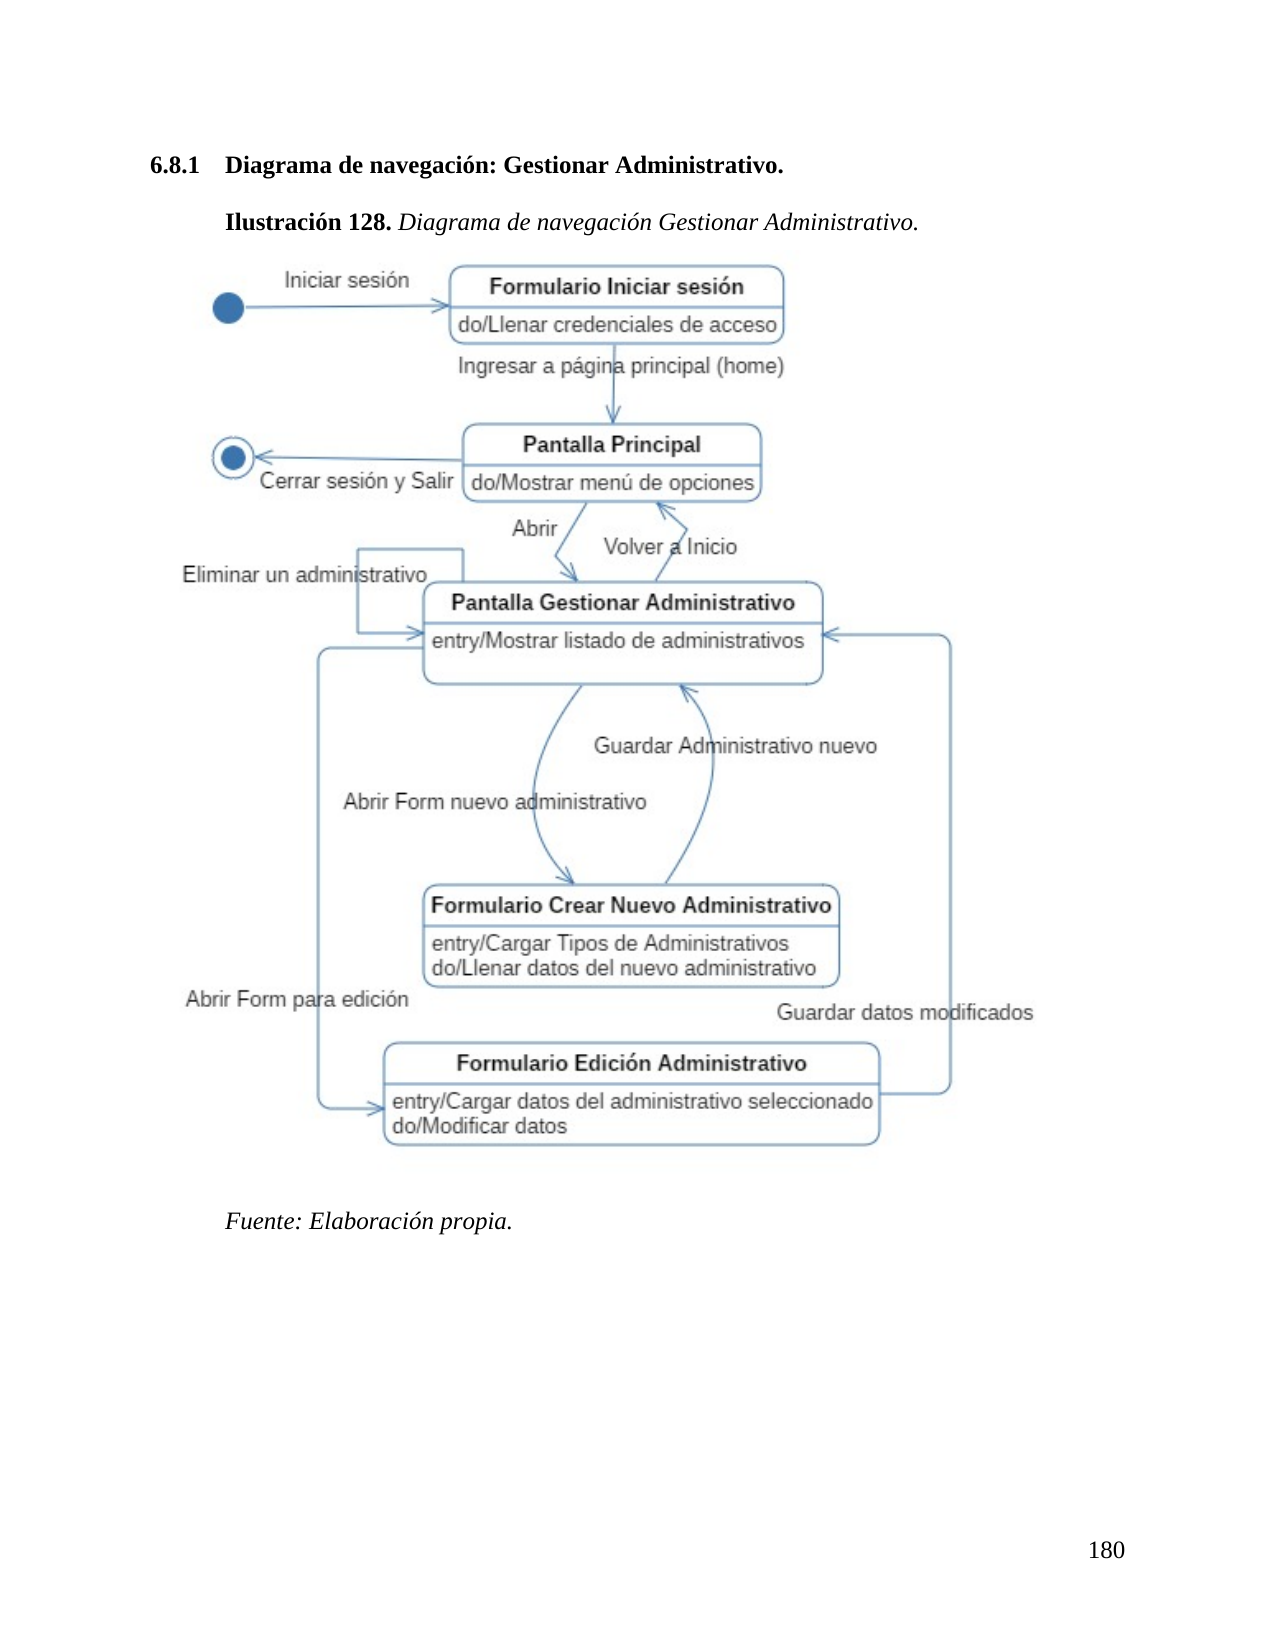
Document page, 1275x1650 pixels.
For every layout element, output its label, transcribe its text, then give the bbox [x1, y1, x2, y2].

text Ilustración 128. Diagrama de navegación Gestionar Administrativo. [150, 207, 1125, 236]
picture [167, 250, 1081, 1178]
text Fuente: Elaboración propia. [150, 1206, 1125, 1235]
subtitle Diagrama de navegación: Gestionar Administrativo. [150, 150, 1125, 179]
